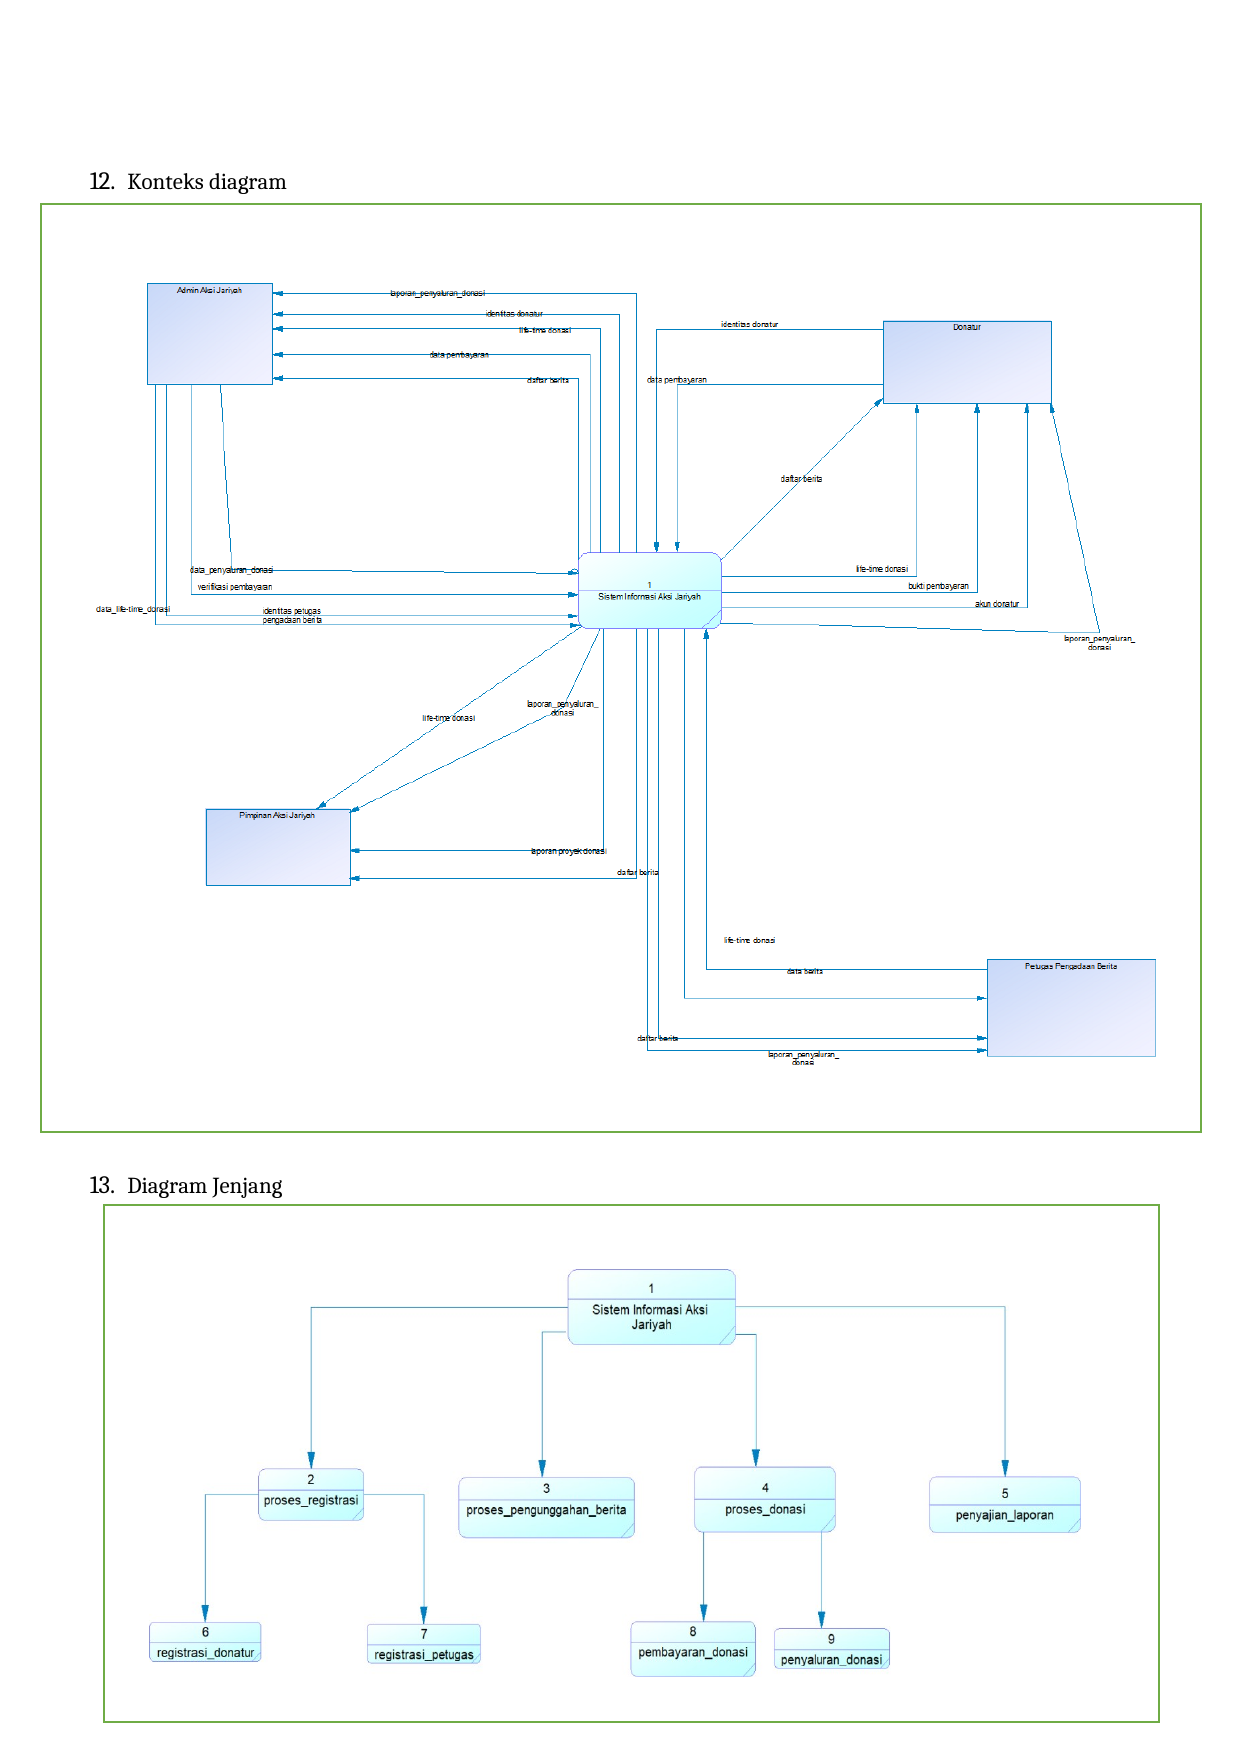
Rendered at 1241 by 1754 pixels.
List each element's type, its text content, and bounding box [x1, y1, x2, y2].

list Konteks diagram [89, 167, 1163, 195]
picture [149, 1269, 1081, 1677]
picture [96, 283, 1156, 1065]
picture [149, 285, 271, 383]
list Diagram Jenjang [89, 1171, 1163, 1199]
